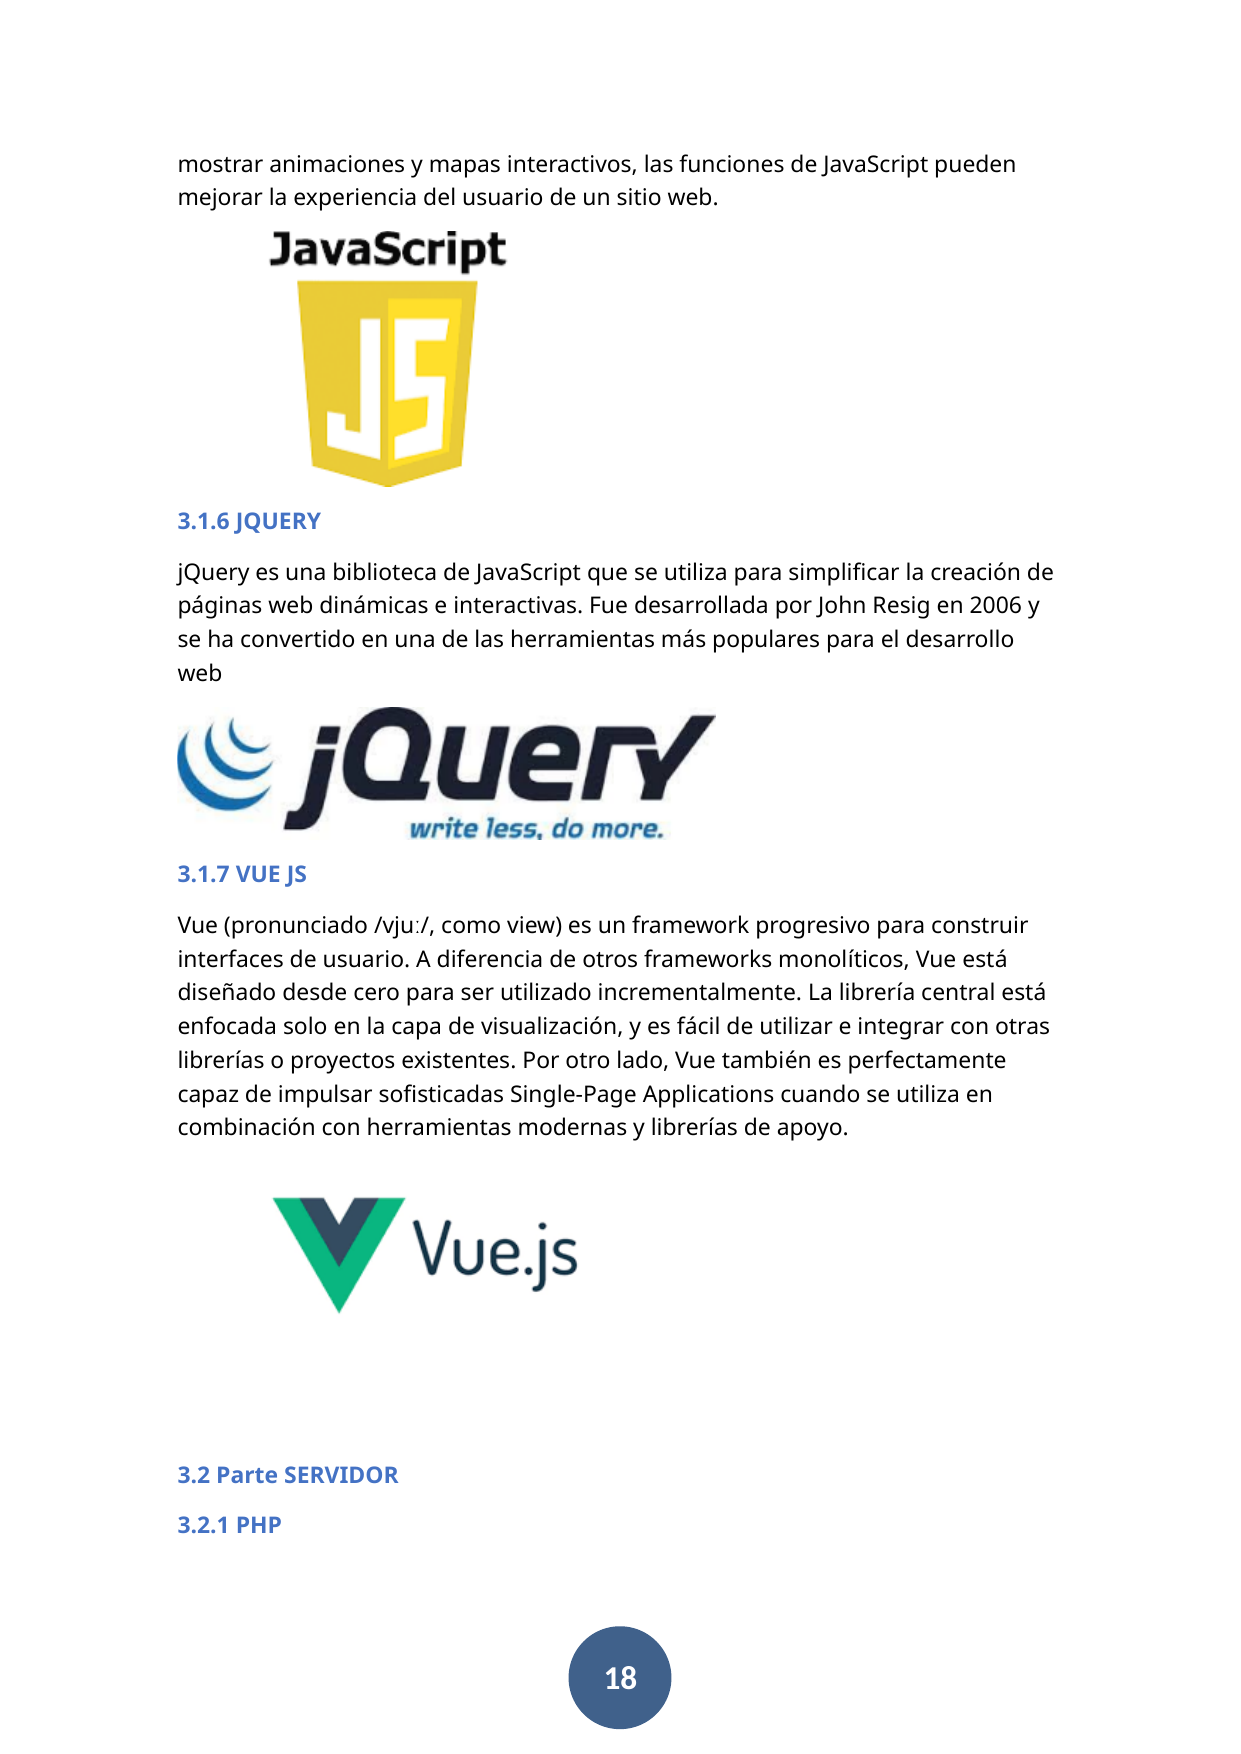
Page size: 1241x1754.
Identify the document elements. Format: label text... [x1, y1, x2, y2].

picture [177, 231, 603, 487]
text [177, 148, 1063, 213]
text 3.1.6 JQUERY [177, 505, 1063, 537]
text 3.2 Parte SERVIDOR [177, 1458, 1063, 1490]
text 3.1.7 VUE JS [177, 858, 1063, 889]
text Vue (pronunciado /vjuː/, como view) es un framework progresivo para construir interfaces de usuario. A diferencia de otros frameworks monolíticos, Vue está diseñado desde cero para ser utilizado incrementalmente. La librería central está enfocada solo en la capa de visualización, y es fácil de utilizar e integrar con otras librerías o proyectos existentes. Por otro lado, Vue también es perfectamente capaz de impulsar sofisticadas Single-Page Applications cuando se utiliza en combinación con herramientas modernas y librerías de apoyo. [177, 909, 1063, 1142]
text 3.2.1 PHP [177, 1509, 1063, 1540]
text jQuery es una biblioteca de JavaScript que se utiliza para simplificar la creación de páginas web dinámicas e interactivas. Fue desarrollada por John Resig en 2006 y se ha convertido en una de las herramientas más populares para el desarrollo web [177, 556, 1063, 688]
picture [177, 707, 716, 840]
picture [177, 1161, 716, 1339]
